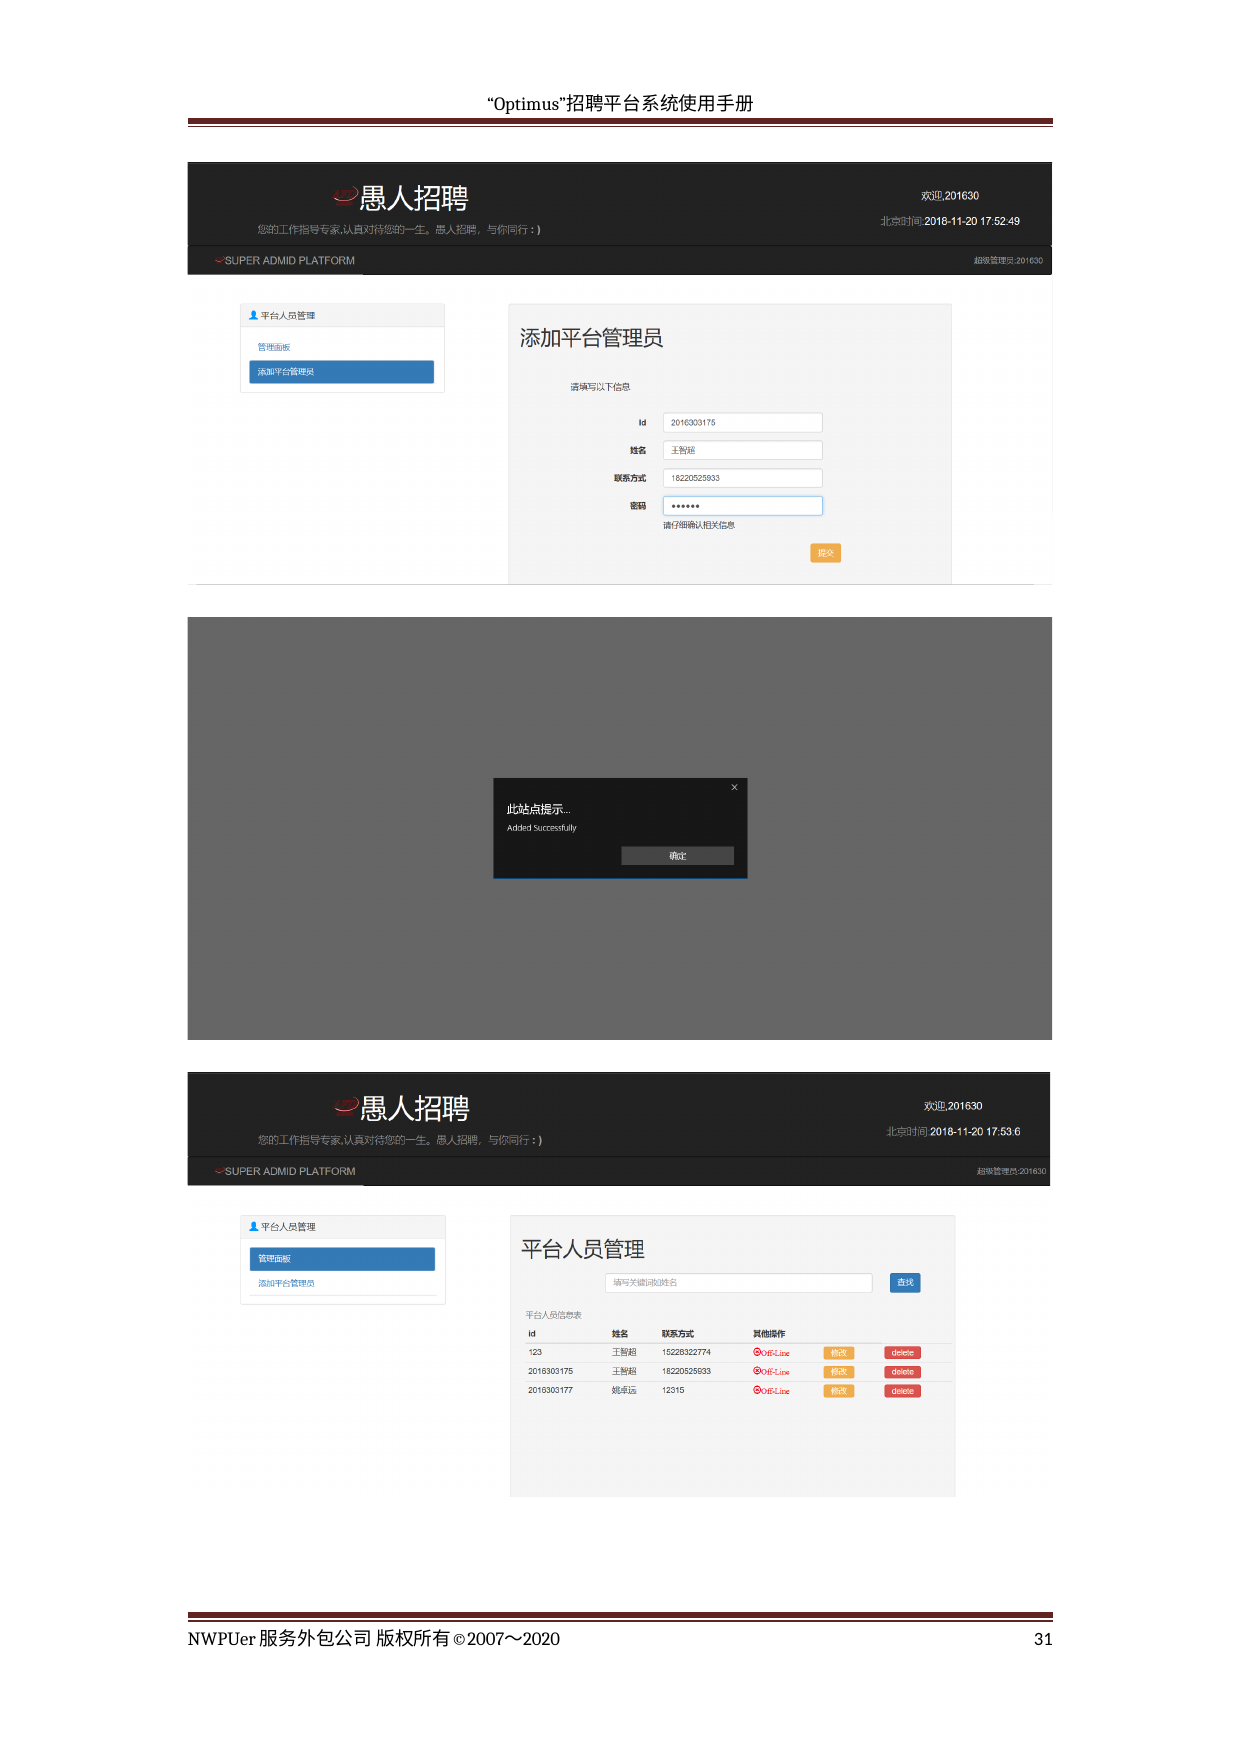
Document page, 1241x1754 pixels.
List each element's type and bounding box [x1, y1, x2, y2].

picture [187, 162, 1053, 585]
picture [187, 1072, 1050, 1497]
picture [187, 617, 1053, 1040]
